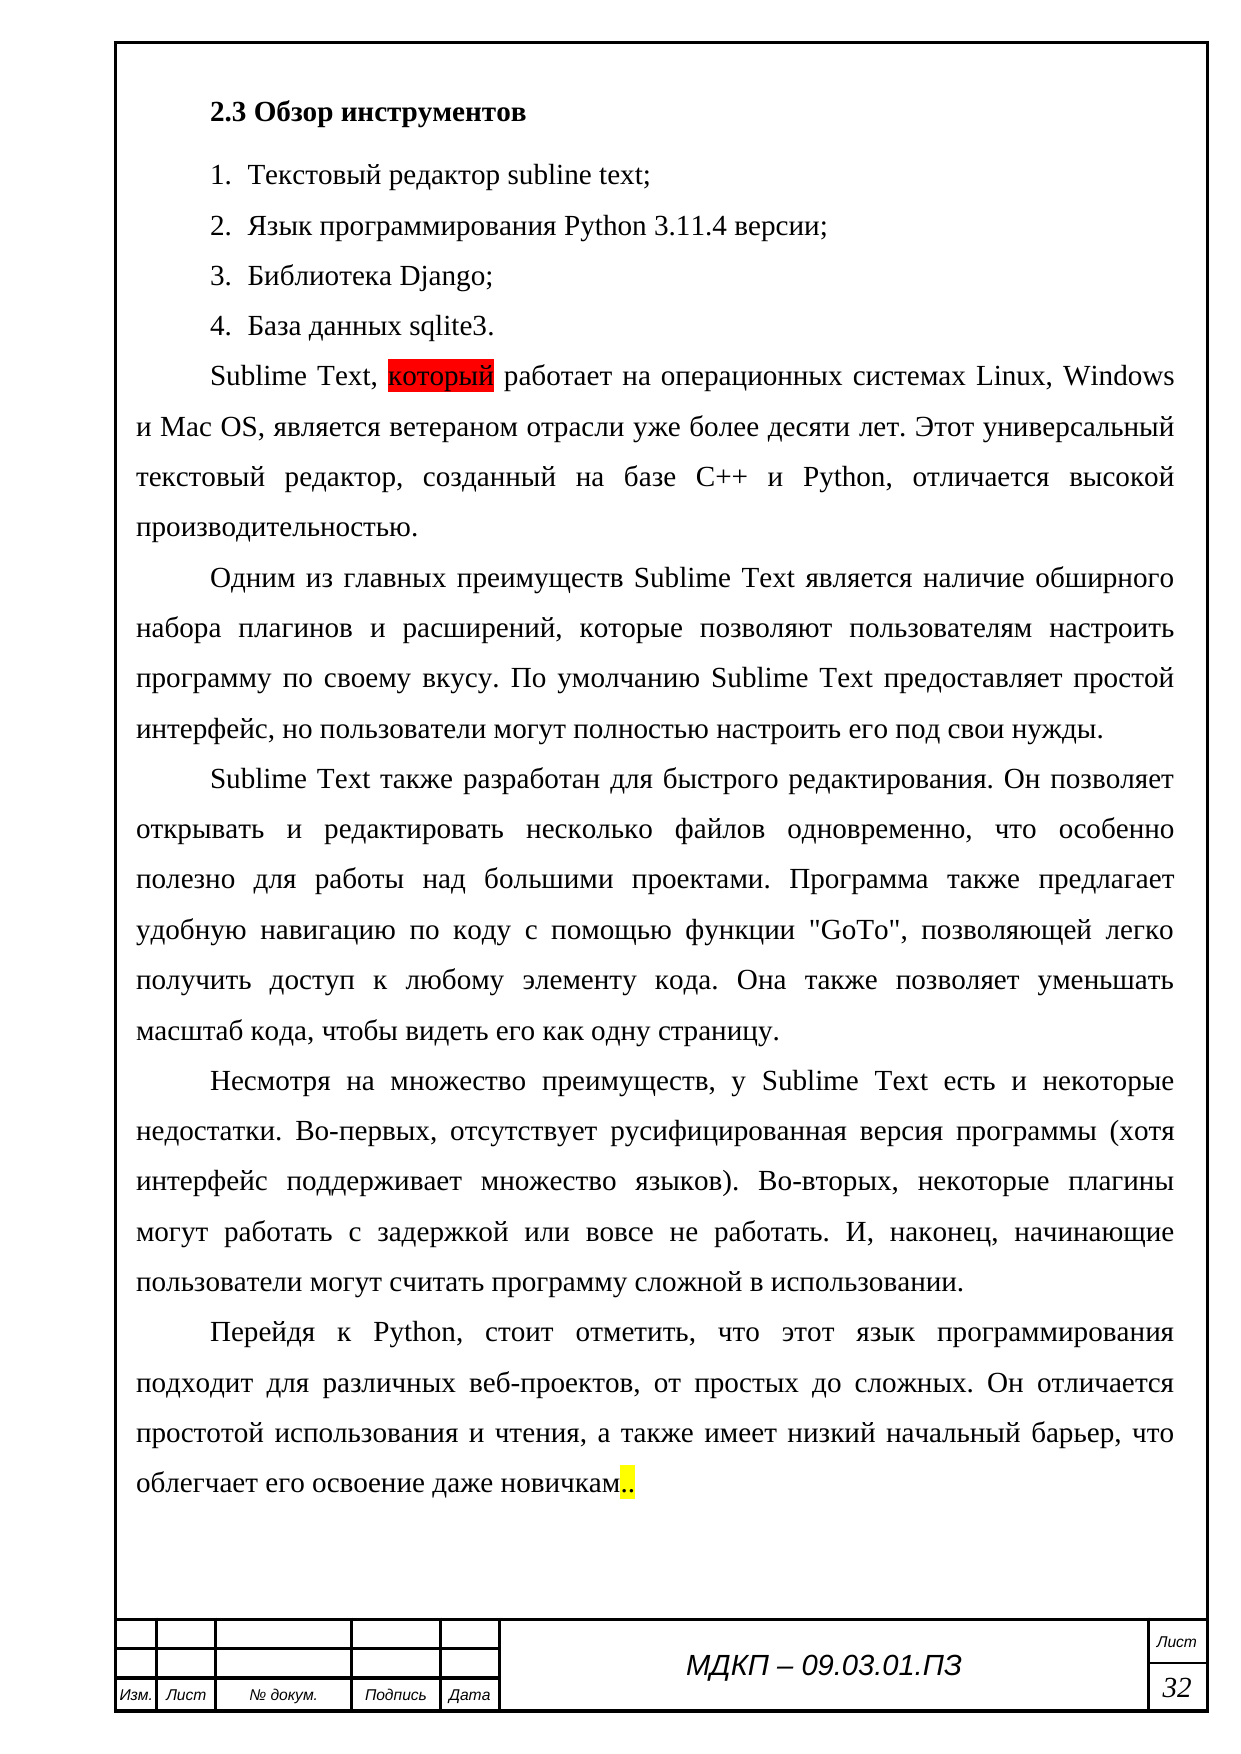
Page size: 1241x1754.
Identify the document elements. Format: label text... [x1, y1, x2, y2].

text Несмотря на множество преимуществ, у Sublime Text есть и некоторые недостатки. Во-первых, отсутствует русифицированная версия программы (хотя интерфейс поддерживает множество языков). Во-вторых, некоторые плагины могут работать с задержкой или вовсе не работать. И, наконец, начинающие пользователи могут считать программу сложной в использовании. [136, 1063, 1175, 1298]
text Перейдя к Python, стоит отметить, что этот язык программирования подходит для различных веб-проектов, от простых до сложных. Он отличается простотой использования и чтения, а также имеет низкий начальный барьер, что облегчает его освоение даже новичкам.. [136, 1314, 1175, 1499]
text Одним из главных преимуществ Sublime Text является наличие обширного набора плагинов и расширений, которые позволяют пользователям настроить программу по своему вкусу. По умолчанию Sublime Text предоставляет простой интерфейс, но пользователи могут полностью настроить его под свои нужды. [136, 560, 1175, 744]
subtitle Обзор инструментов [136, 94, 1175, 128]
list Текстовый редактор subline text; [210, 157, 1175, 191]
text Sublime Text также разработан для быстрого редактирования. Он позволяет открывать и редактировать несколько файлов одновременно, что особенно полезно для работы над большими проектами. Программа также предлагает удобную навигацию по коду с помощью функции "GoTo", позволяющей легко получить доступ к любому элементу кода. Она также позволяет уменьшать масштаб кода, чтобы видеть его как одну страницу. [136, 761, 1175, 1046]
text Библиотека Django; [210, 258, 1175, 291]
text База данных sqlite3. [210, 308, 1175, 342]
text Sublime Text, который работает на операционных системах Linux, Windows и Mac OS, является ветераном отрасли уже более десяти лет. Этот универсальный текстовый редактор, созданный на базе C++ и Python, отличается высокой производительностью. [136, 358, 1175, 543]
text Язык программирования Python 3.11.4 версии; [210, 208, 1175, 241]
